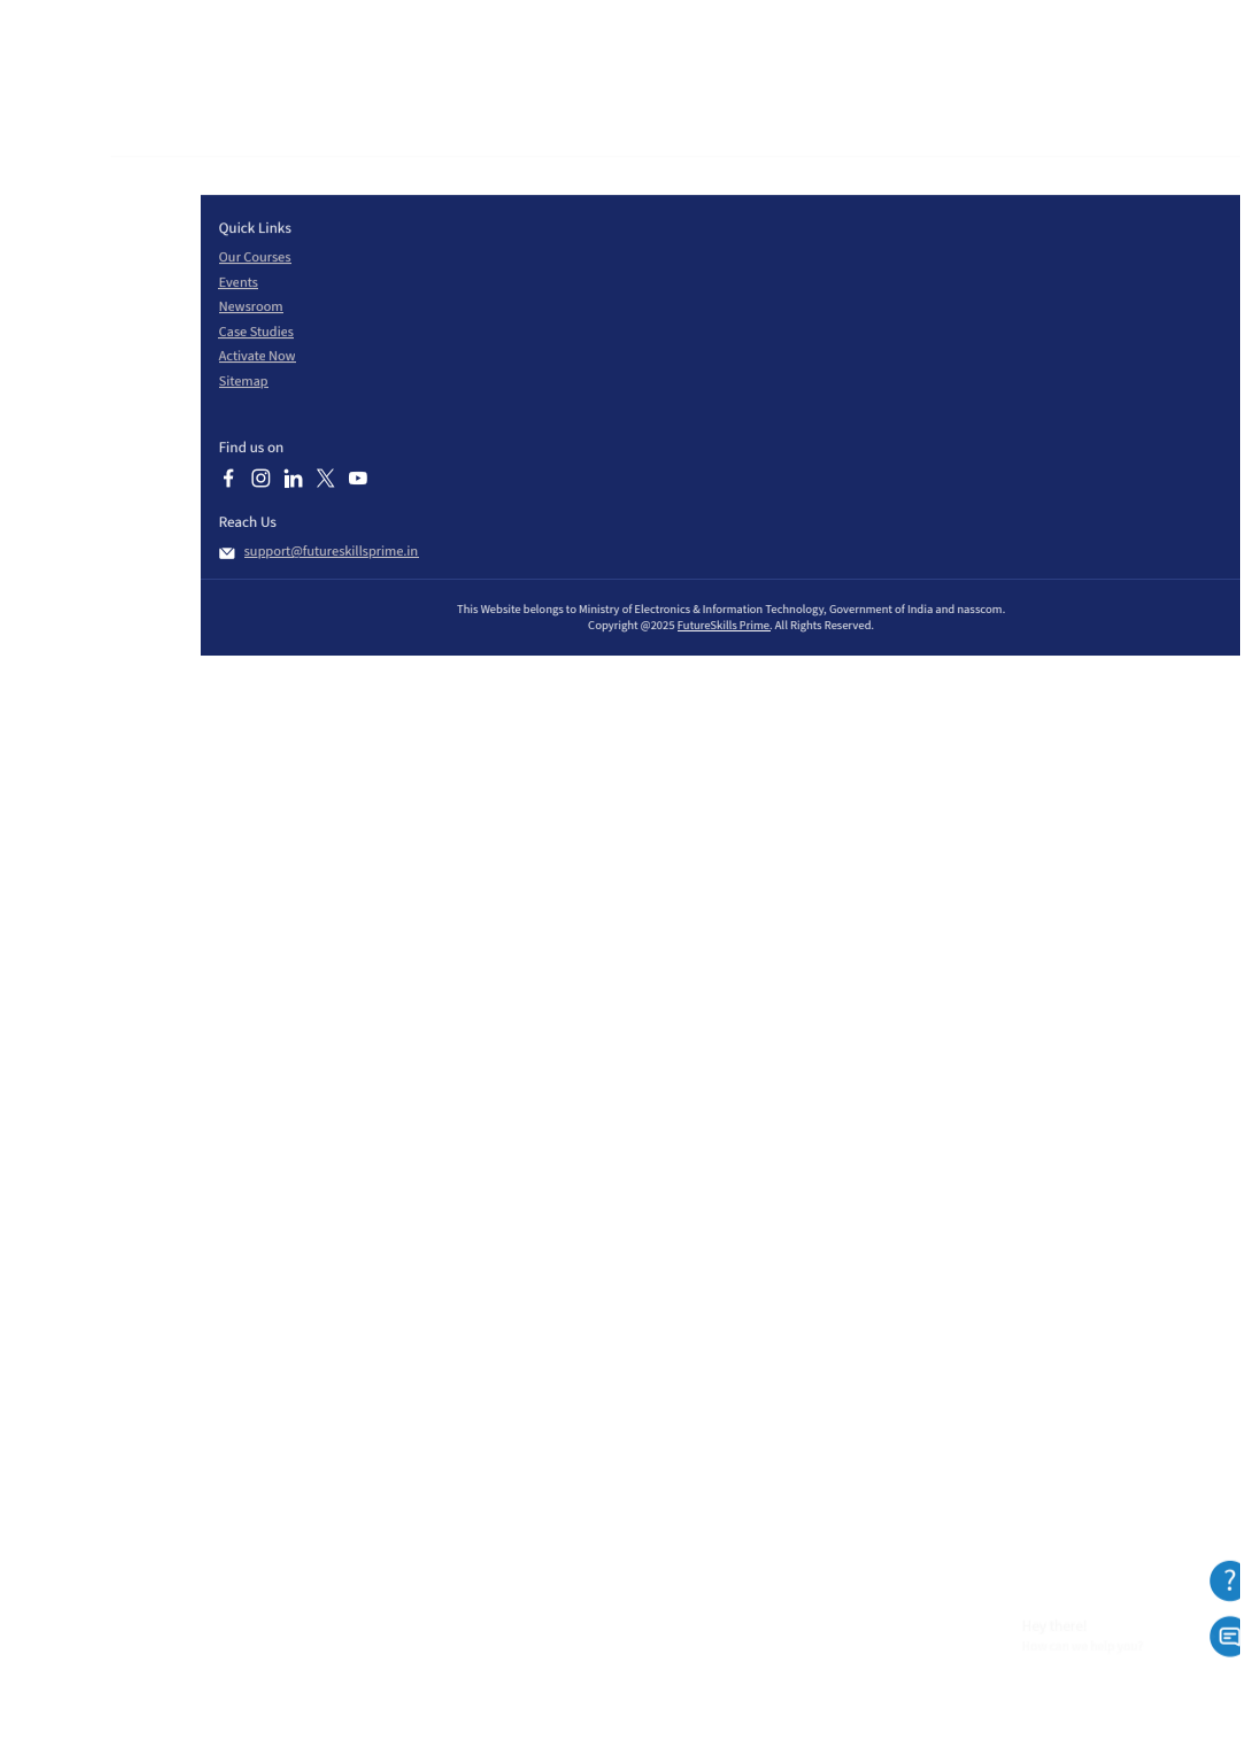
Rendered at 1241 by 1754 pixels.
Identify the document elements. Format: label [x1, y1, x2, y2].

picture [110, 150, 1241, 1754]
